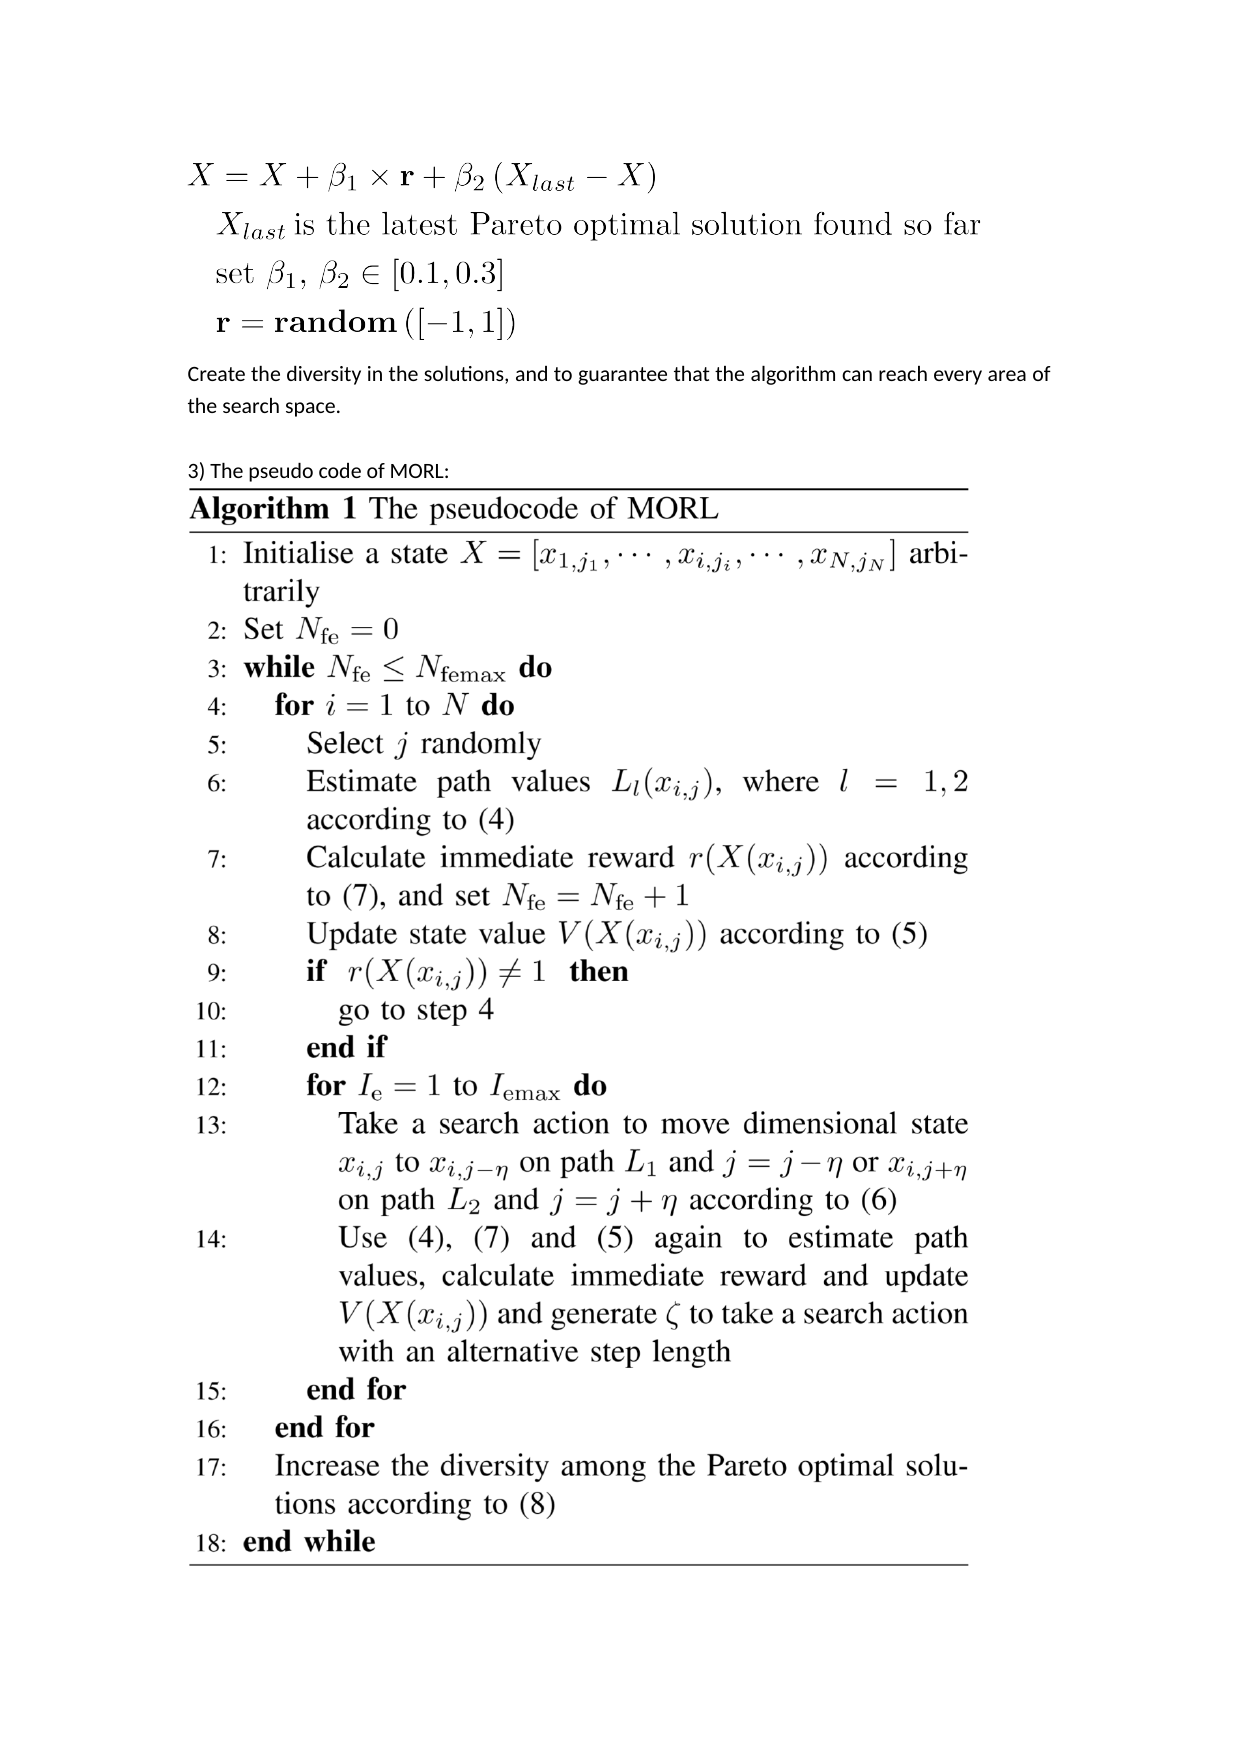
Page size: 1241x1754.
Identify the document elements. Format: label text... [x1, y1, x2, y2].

list The pseudo code of MORL: [187, 454, 1053, 487]
list Create the diversity in the solutions, and to guarantee that the algorithm can reach every area of the search space. [187, 357, 1053, 422]
picture [187, 162, 981, 340]
picture [187, 487, 970, 1569]
